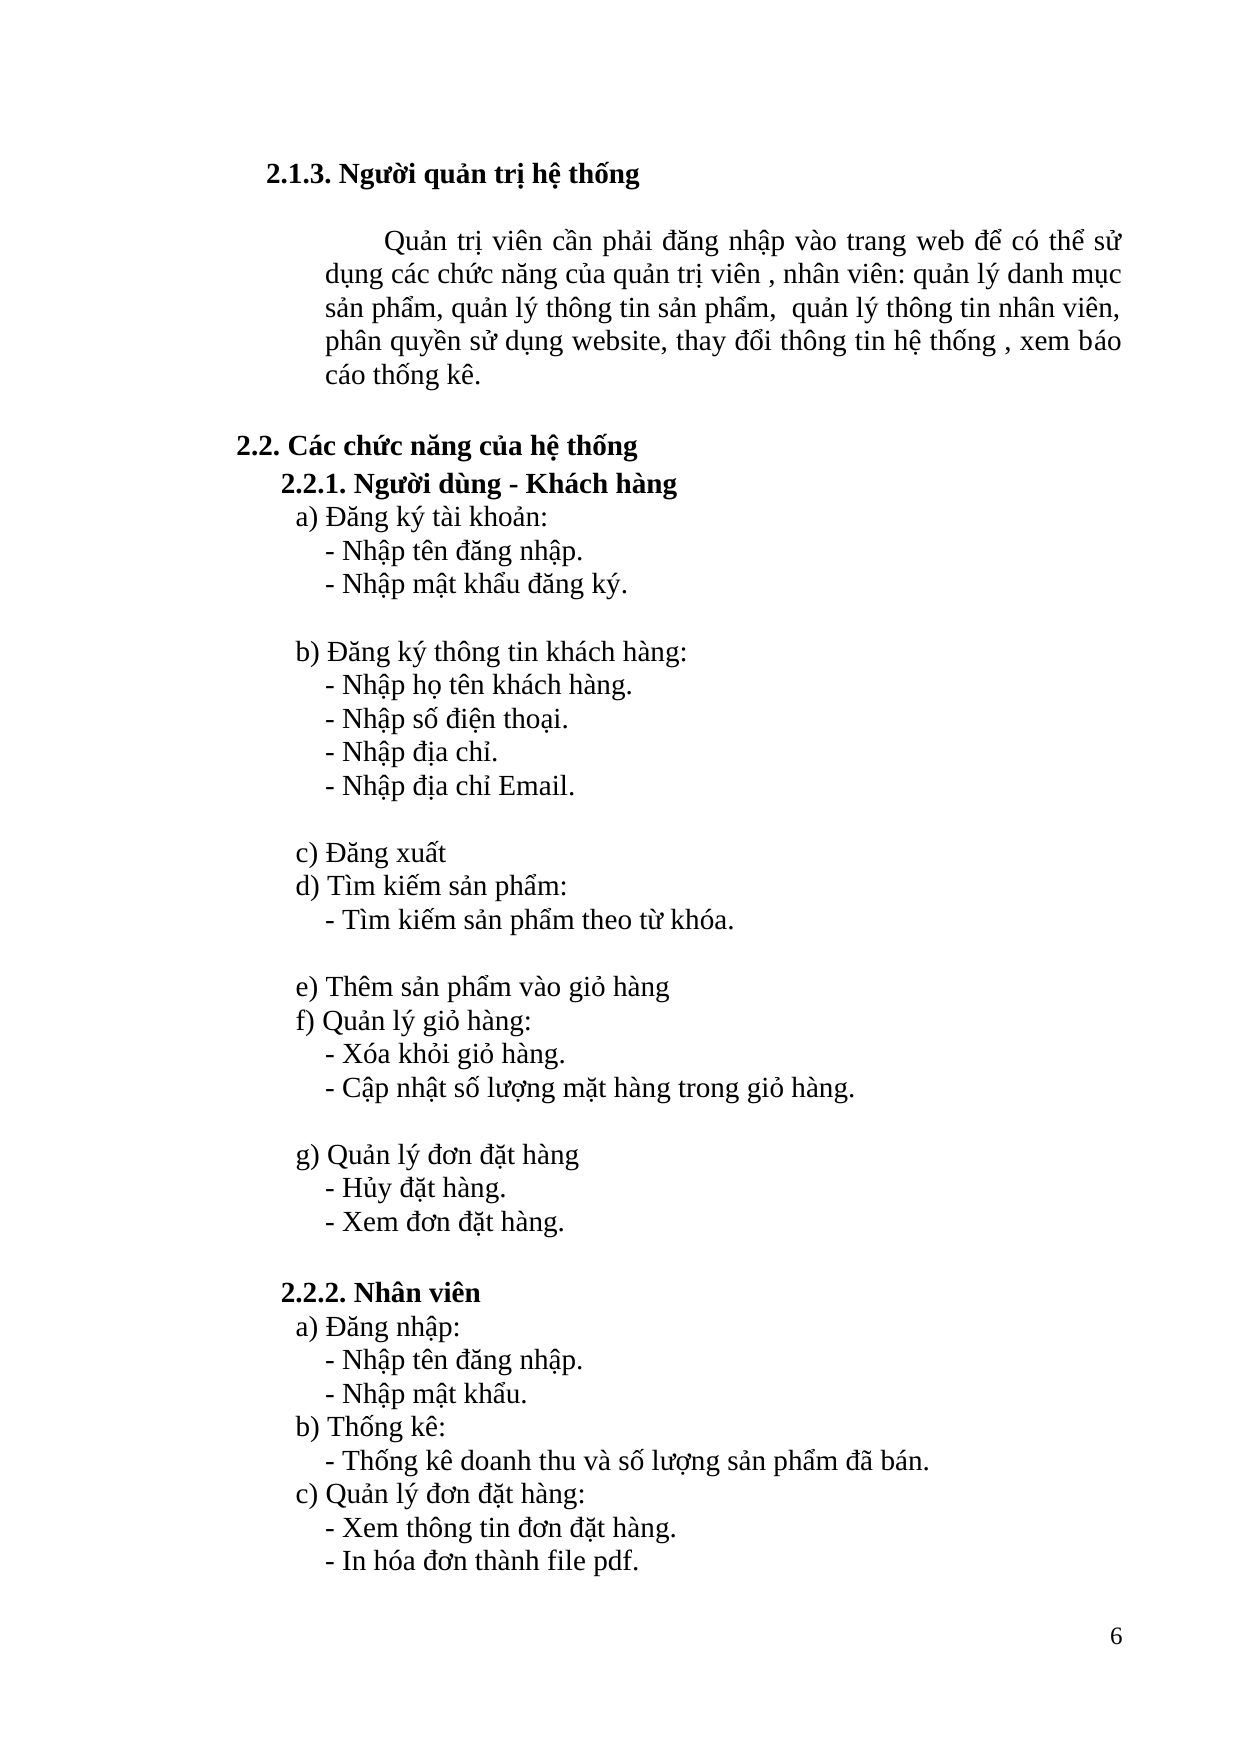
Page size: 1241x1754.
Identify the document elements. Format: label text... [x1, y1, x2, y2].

subtitle 2.2. Các chức năng của hệ thống [236, 428, 1122, 462]
text - Nhập số điện thoại. [325, 701, 1122, 734]
text d) Tìm kiếm sản phẩm: [295, 868, 1122, 902]
subtitle 2.2.2. Nhân viên [281, 1275, 1122, 1309]
text a) Đăng nhập: [295, 1309, 1122, 1342]
subtitle 2.2.1. Người dùng - Khách hàng [281, 466, 1122, 499]
text - Nhập địa chỉ. [325, 734, 1122, 768]
text - Xem thông tin đơn đặt hàng. [325, 1510, 1122, 1543]
text e) Thêm sản phẩm vào giỏ hàng [295, 969, 1122, 1003]
text - Nhập mật khẩu. [325, 1376, 1122, 1409]
text a) Đăng ký tài khoản: [295, 499, 1122, 533]
text - Nhập mật khẩu đăng ký. [325, 567, 1122, 600]
text - Xóa khỏi giỏ hàng. [325, 1036, 1122, 1070]
text c) Đăng xuất [295, 835, 1122, 868]
text - Hủy đặt hàng. [325, 1170, 1122, 1204]
text - Xem đơn đặt hàng. [325, 1204, 1122, 1237]
text c) Quản lý đơn đặt hàng: [295, 1476, 1122, 1510]
text - Nhập tên đăng nhập. [325, 1342, 1122, 1376]
text b) Thống kê: [295, 1409, 1122, 1443]
text - Nhập tên đăng nhập. [325, 533, 1122, 567]
text g) Quản lý đơn đặt hàng [295, 1137, 1122, 1170]
text - Tìm kiếm sản phẩm theo từ khóa. [325, 902, 1122, 936]
text b) Đăng ký thông tin khách hàng: [295, 634, 1122, 667]
text - Thống kê doanh thu và số lượng sản phẩm đã bán. [325, 1443, 1122, 1476]
text - Nhập họ tên khách hàng. [325, 667, 1122, 701]
text f) Quản lý giỏ hàng: [295, 1003, 1122, 1036]
subtitle 2.1.3. Người quản trị hệ thống [266, 156, 1122, 189]
text - Nhập địa chỉ Email. [325, 768, 1122, 801]
text - Cập nhật số lượng mặt hàng trong giỏ hàng. [325, 1070, 1122, 1103]
text Quản trị viên cần phải đăng nhập vào trang web để có thể sử dụng các chức năng của quản trị viên , nhân viên: quản lý danh mục sản phẩm, quản lý thông tin sản phẩm, quản lý thông tin nhân viên, phân quyền sử dụng website, thay đổi thông tin hệ thống , xem báo cáo thống kê. [325, 223, 1122, 391]
text - In hóa đơn thành file pdf. [325, 1543, 1122, 1577]
